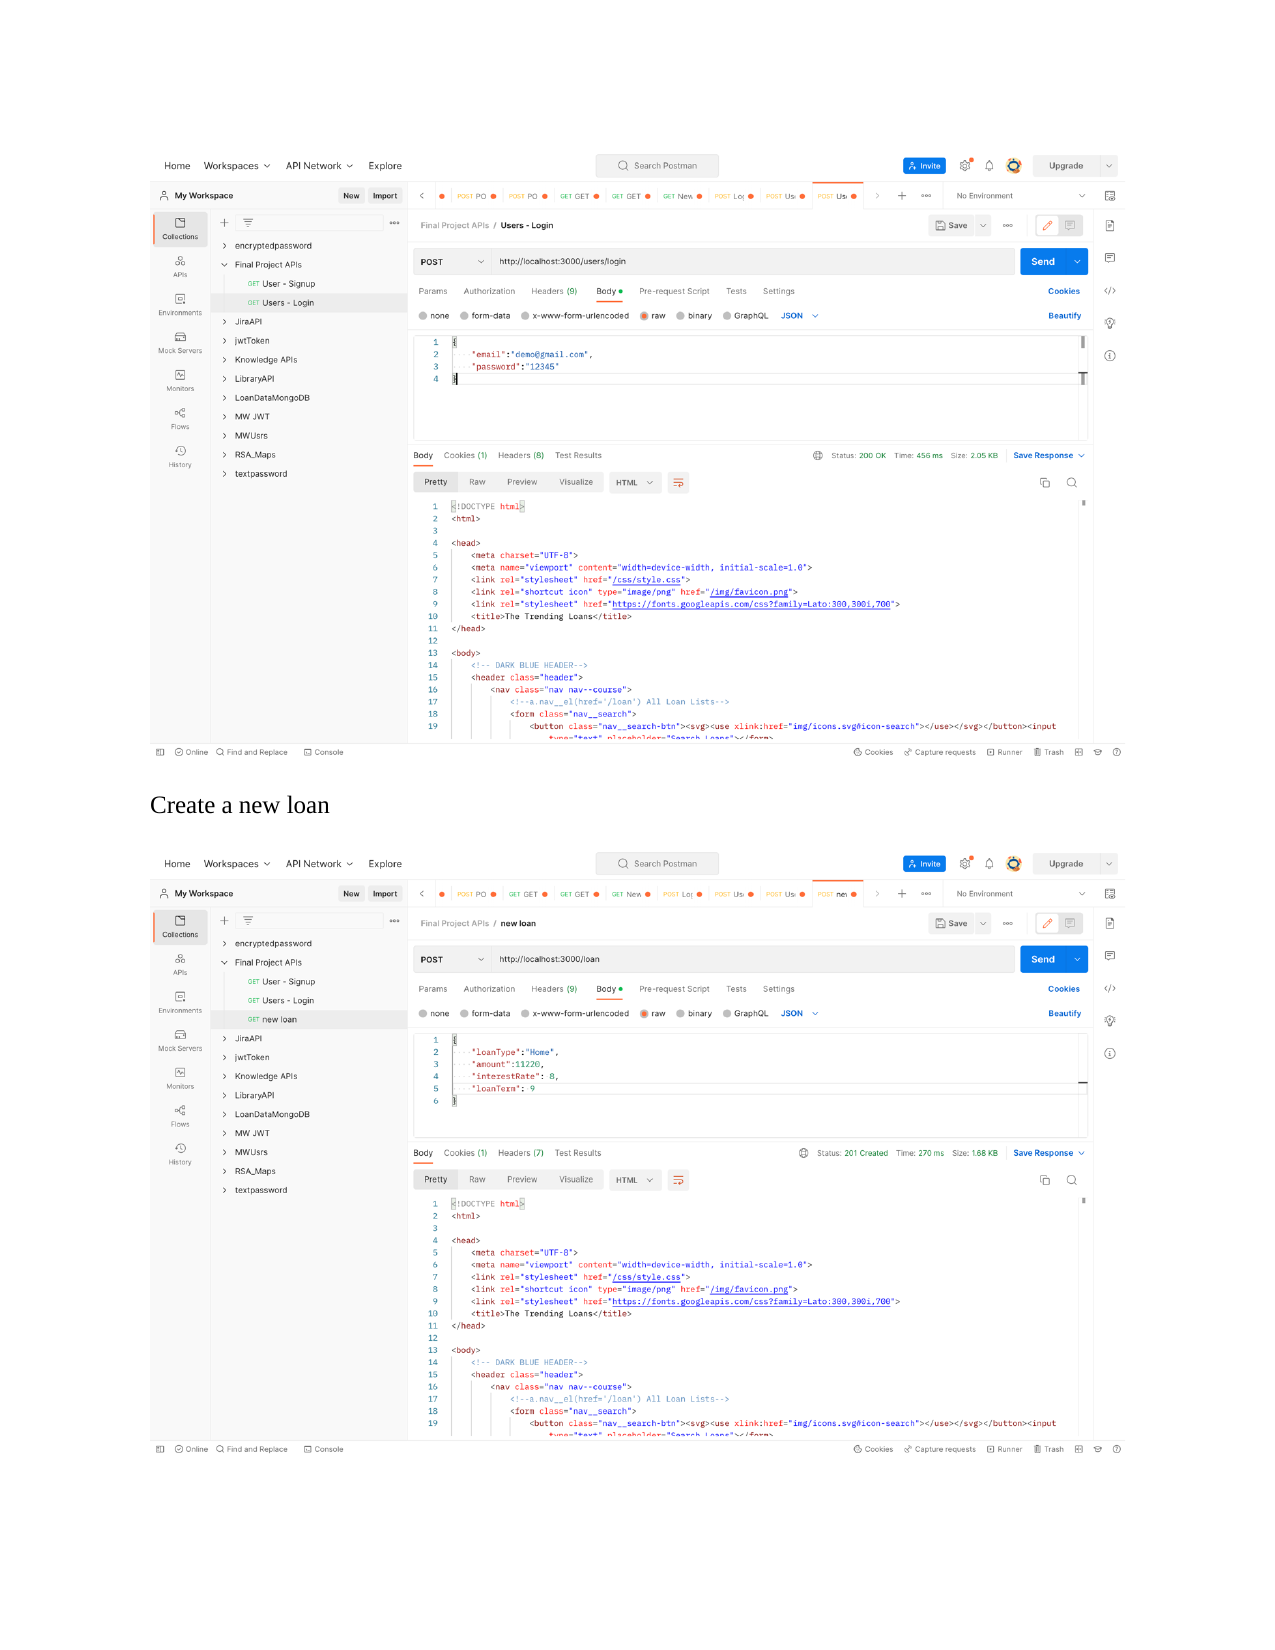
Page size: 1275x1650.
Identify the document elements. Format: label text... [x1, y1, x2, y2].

picture [150, 847, 1125, 1457]
text Create a new loan [150, 790, 1125, 819]
picture [150, 150, 1125, 760]
